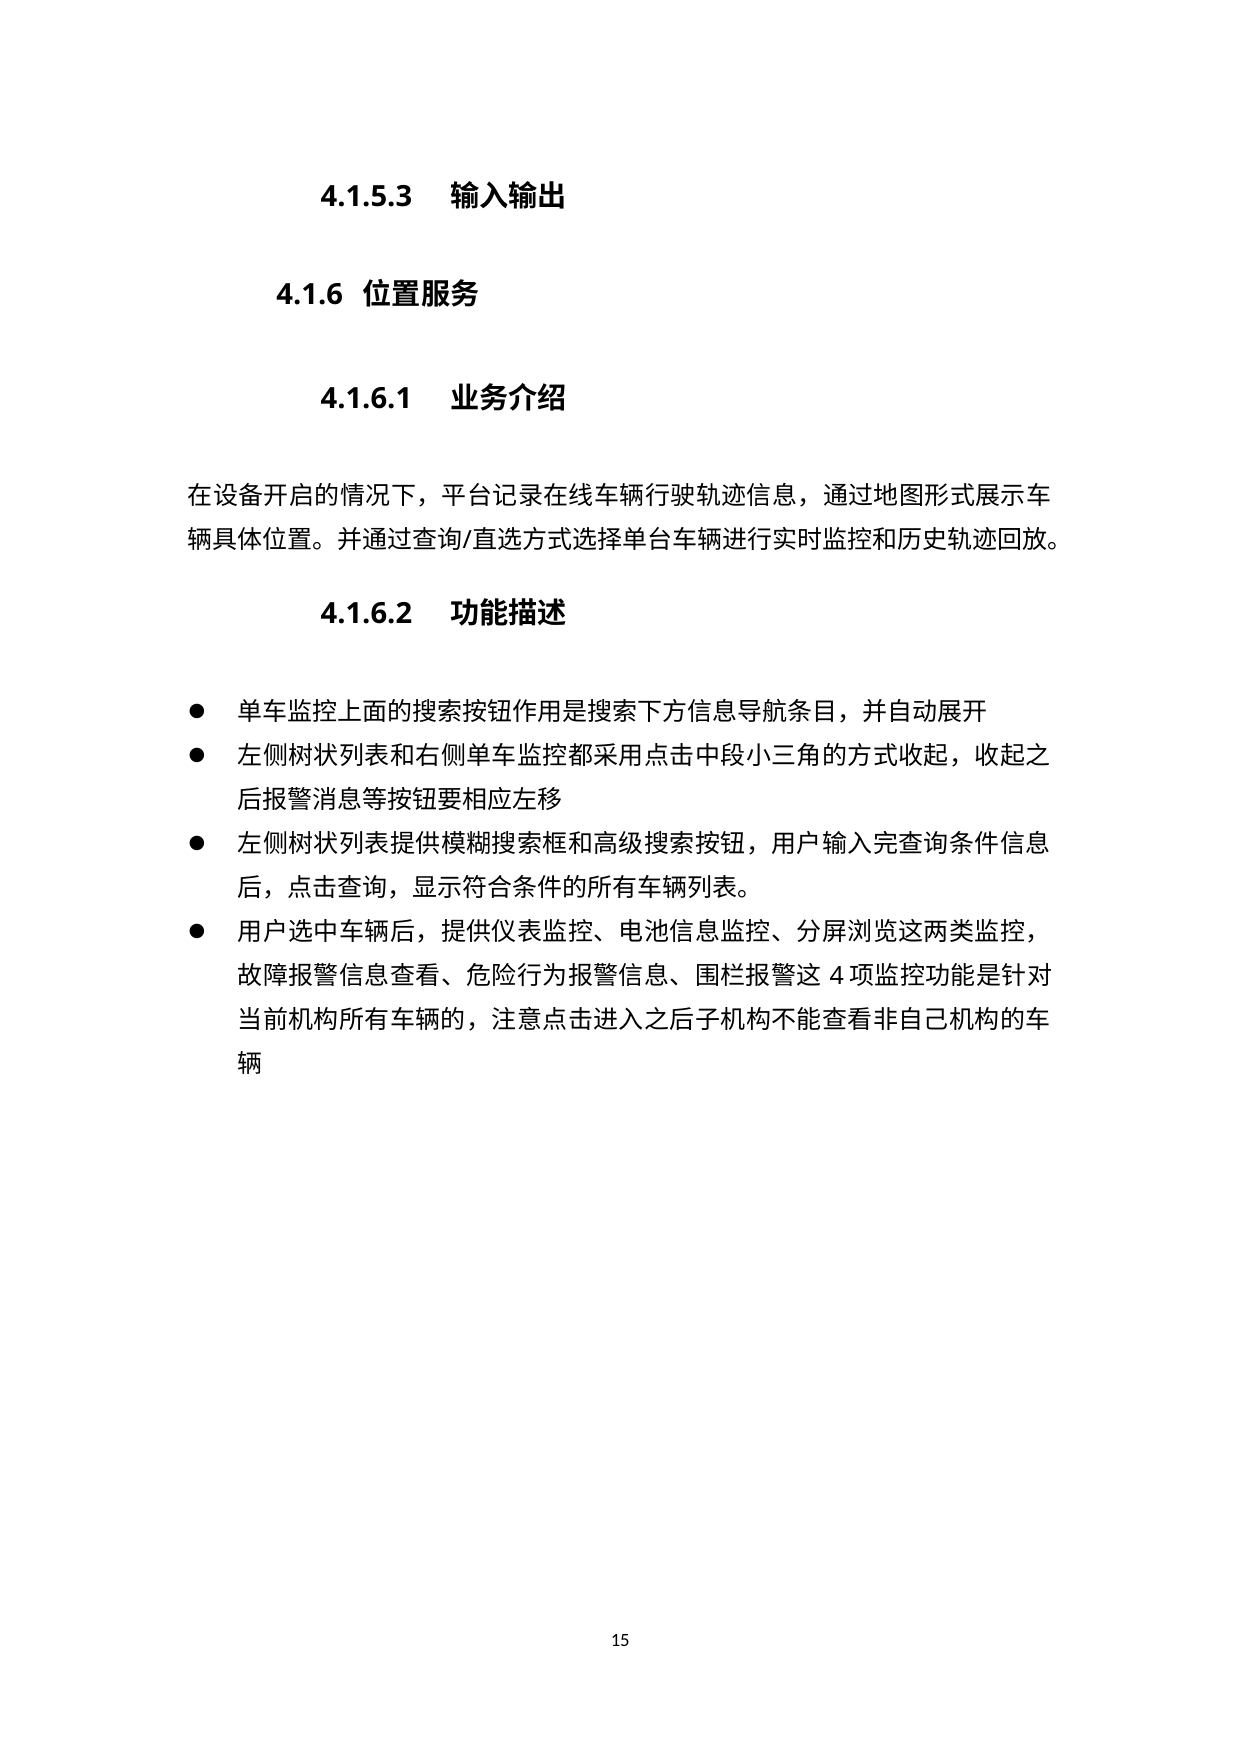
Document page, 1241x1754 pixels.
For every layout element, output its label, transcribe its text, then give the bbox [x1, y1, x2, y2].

list 用户选中车辆后，提供仪表监控、电池信息监控、分屏浏览这两类监控，故障报警信息查看、危险行为报警信息、围栏报警这4项监控功能是针对当前机构所有车辆的，注意点击进入之后子机构不能查看非自己机构的车辆 [187, 907, 1053, 1084]
list 左侧树状列表提供模糊搜索框和高级搜索按钮，用户输入完查询条件信息后，点击查询，显示符合条件的所有车辆列表。 [187, 819, 1053, 907]
list 单车监控上面的搜索按钮作用是搜索下方信息导航条目，并自动展开 [187, 687, 1053, 731]
subtitle 业务介绍 [320, 374, 1053, 418]
text 在设备开启的情况下，平台记录在线车辆行驶轨迹信息，通过地图形式展示车辆具体位置。并通过查询/直选方式选择单台车辆进行实时监控和历史轨迹回放。 [187, 472, 1053, 560]
list 左侧树状列表和右侧单车监控都采用点击中段小三角的方式收起，收起之后报警消息等按钮要相应左移 [187, 731, 1053, 819]
subtitle 位置服务 [276, 270, 1053, 314]
subtitle 功能描述 [320, 589, 1053, 633]
subtitle 输入输出 [320, 172, 1053, 216]
